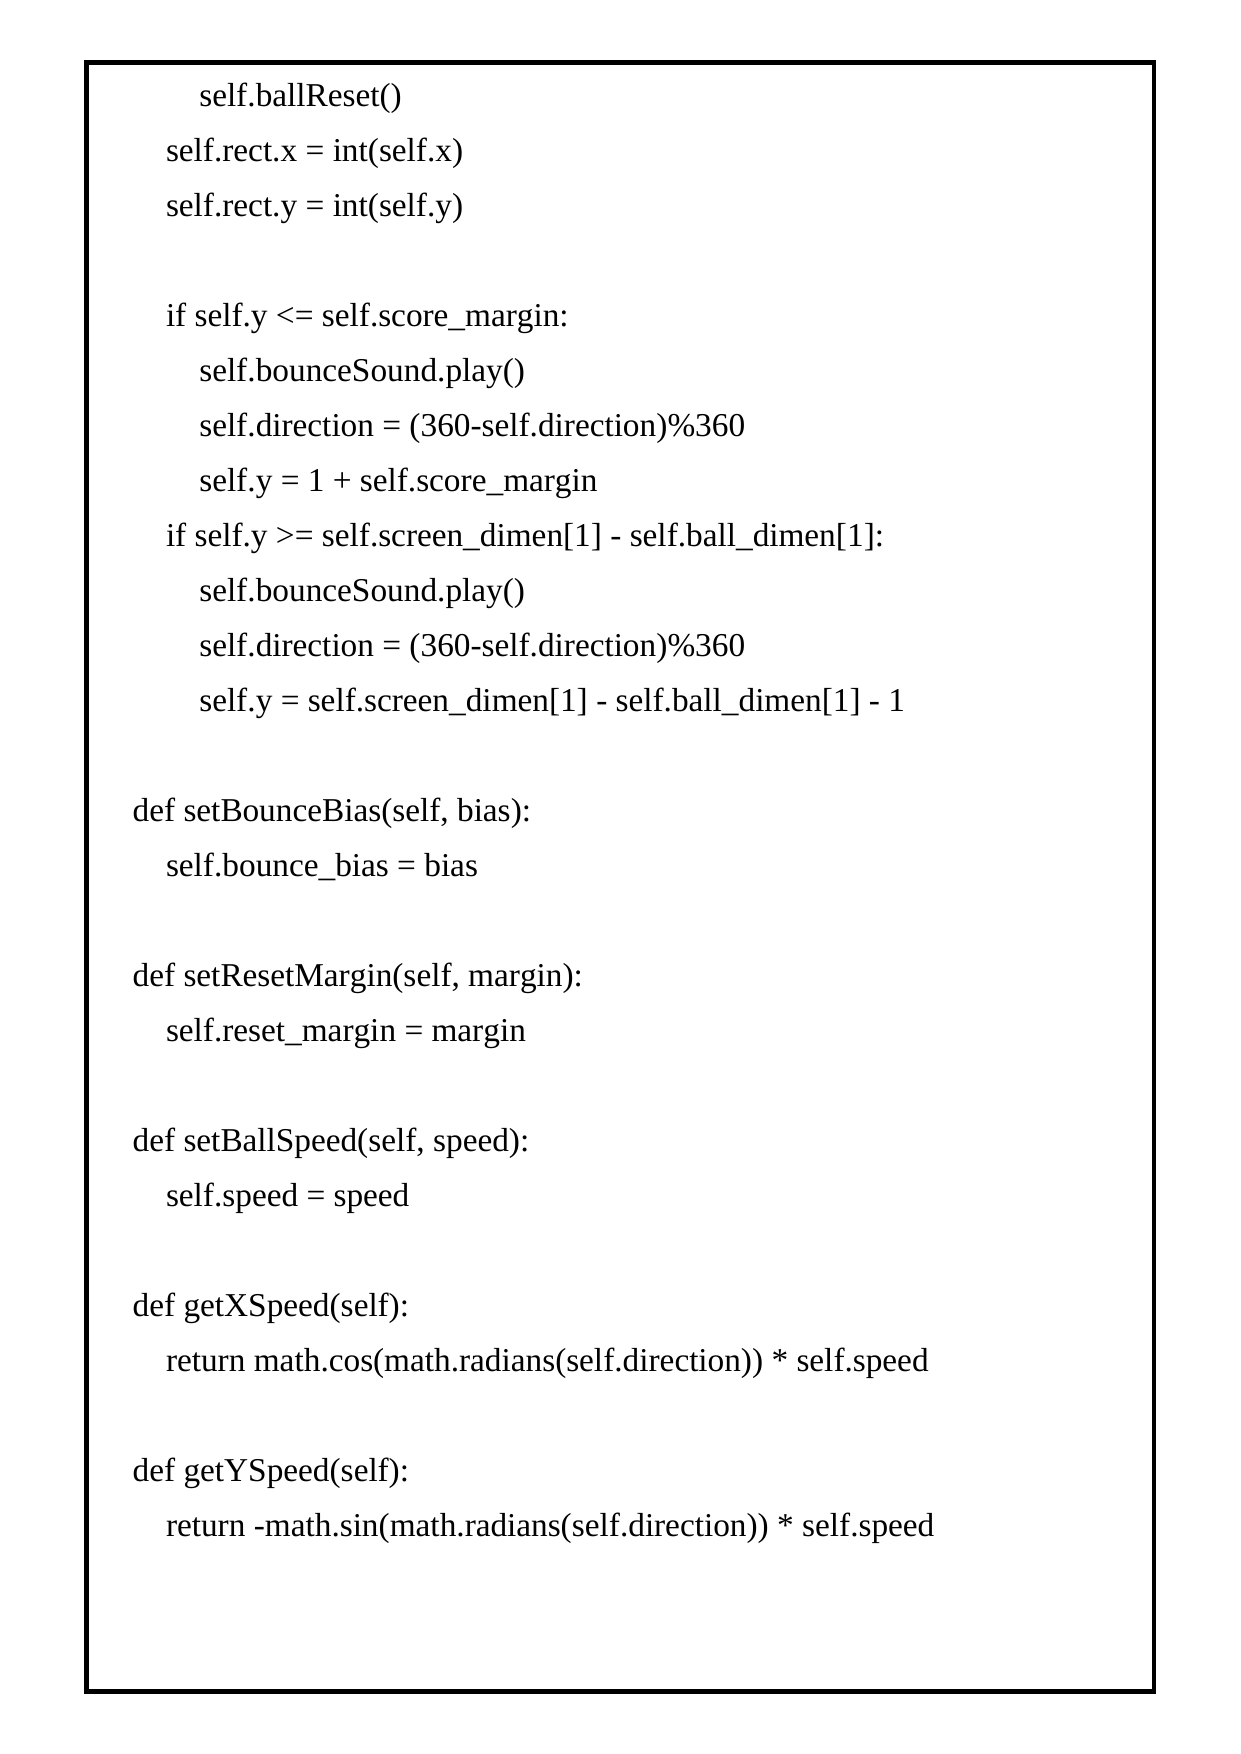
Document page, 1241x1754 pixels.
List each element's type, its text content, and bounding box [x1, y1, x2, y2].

text self.bounceSound.play() [99, 570, 1141, 608]
text def getYSpeed(self): [99, 1450, 1141, 1488]
text self.ballReset() [99, 75, 1141, 113]
text self.direction = (360-self.direction)%360 [99, 405, 1141, 443]
text if self.y <= self.score_margin: [99, 295, 1141, 333]
text def setBounceBias(self, bias): [99, 790, 1141, 828]
text def setResetMargin(self, margin): [99, 955, 1141, 993]
text self.reset_margin = margin [99, 1010, 1141, 1048]
text return -math.sin(math.radians(self.direction)) * self.speed [99, 1505, 1141, 1543]
text self.bounceSound.play() [99, 350, 1141, 388]
text def setBallSpeed(self, speed): [99, 1120, 1141, 1158]
text self.bounce_bias = bias [99, 845, 1141, 883]
text self.y = self.screen_dimen[1] - self.ball_dimen[1] - 1 [99, 680, 1141, 718]
text def getXSpeed(self): [99, 1285, 1141, 1323]
text self.speed = speed [99, 1175, 1141, 1213]
text return math.cos(math.radians(self.direction)) * self.speed [99, 1340, 1141, 1378]
text self.y = 1 + self.score_margin [99, 460, 1141, 498]
text self.rect.y = int(self.y) [99, 185, 1141, 223]
text if self.y >= self.screen_dimen[1] - self.ball_dimen[1]: [99, 515, 1141, 553]
text self.direction = (360-self.direction)%360 [99, 625, 1141, 663]
text self.rect.x = int(self.x) [99, 130, 1141, 168]
